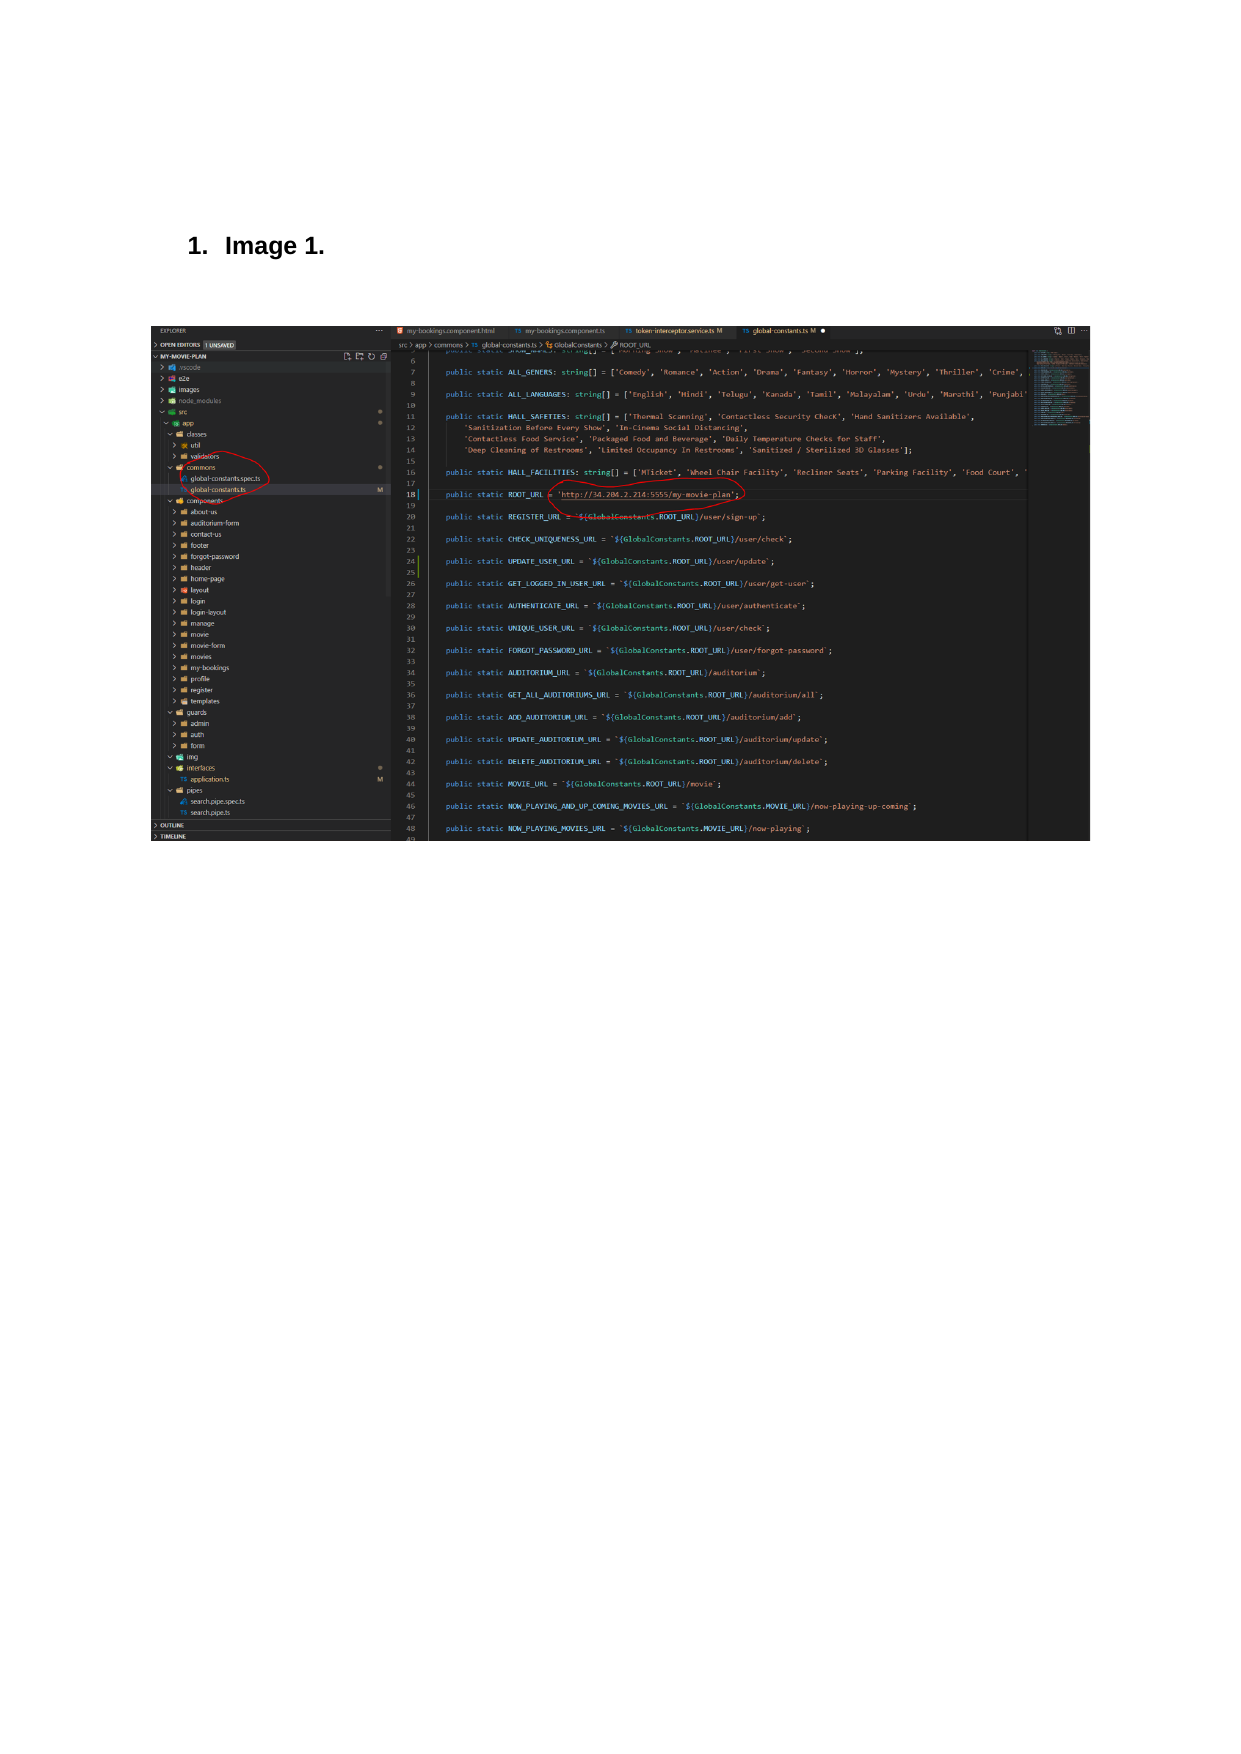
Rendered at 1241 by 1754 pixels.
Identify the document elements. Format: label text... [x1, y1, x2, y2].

subtitle Image 1. [187, 231, 1090, 260]
picture [150, 326, 1091, 841]
